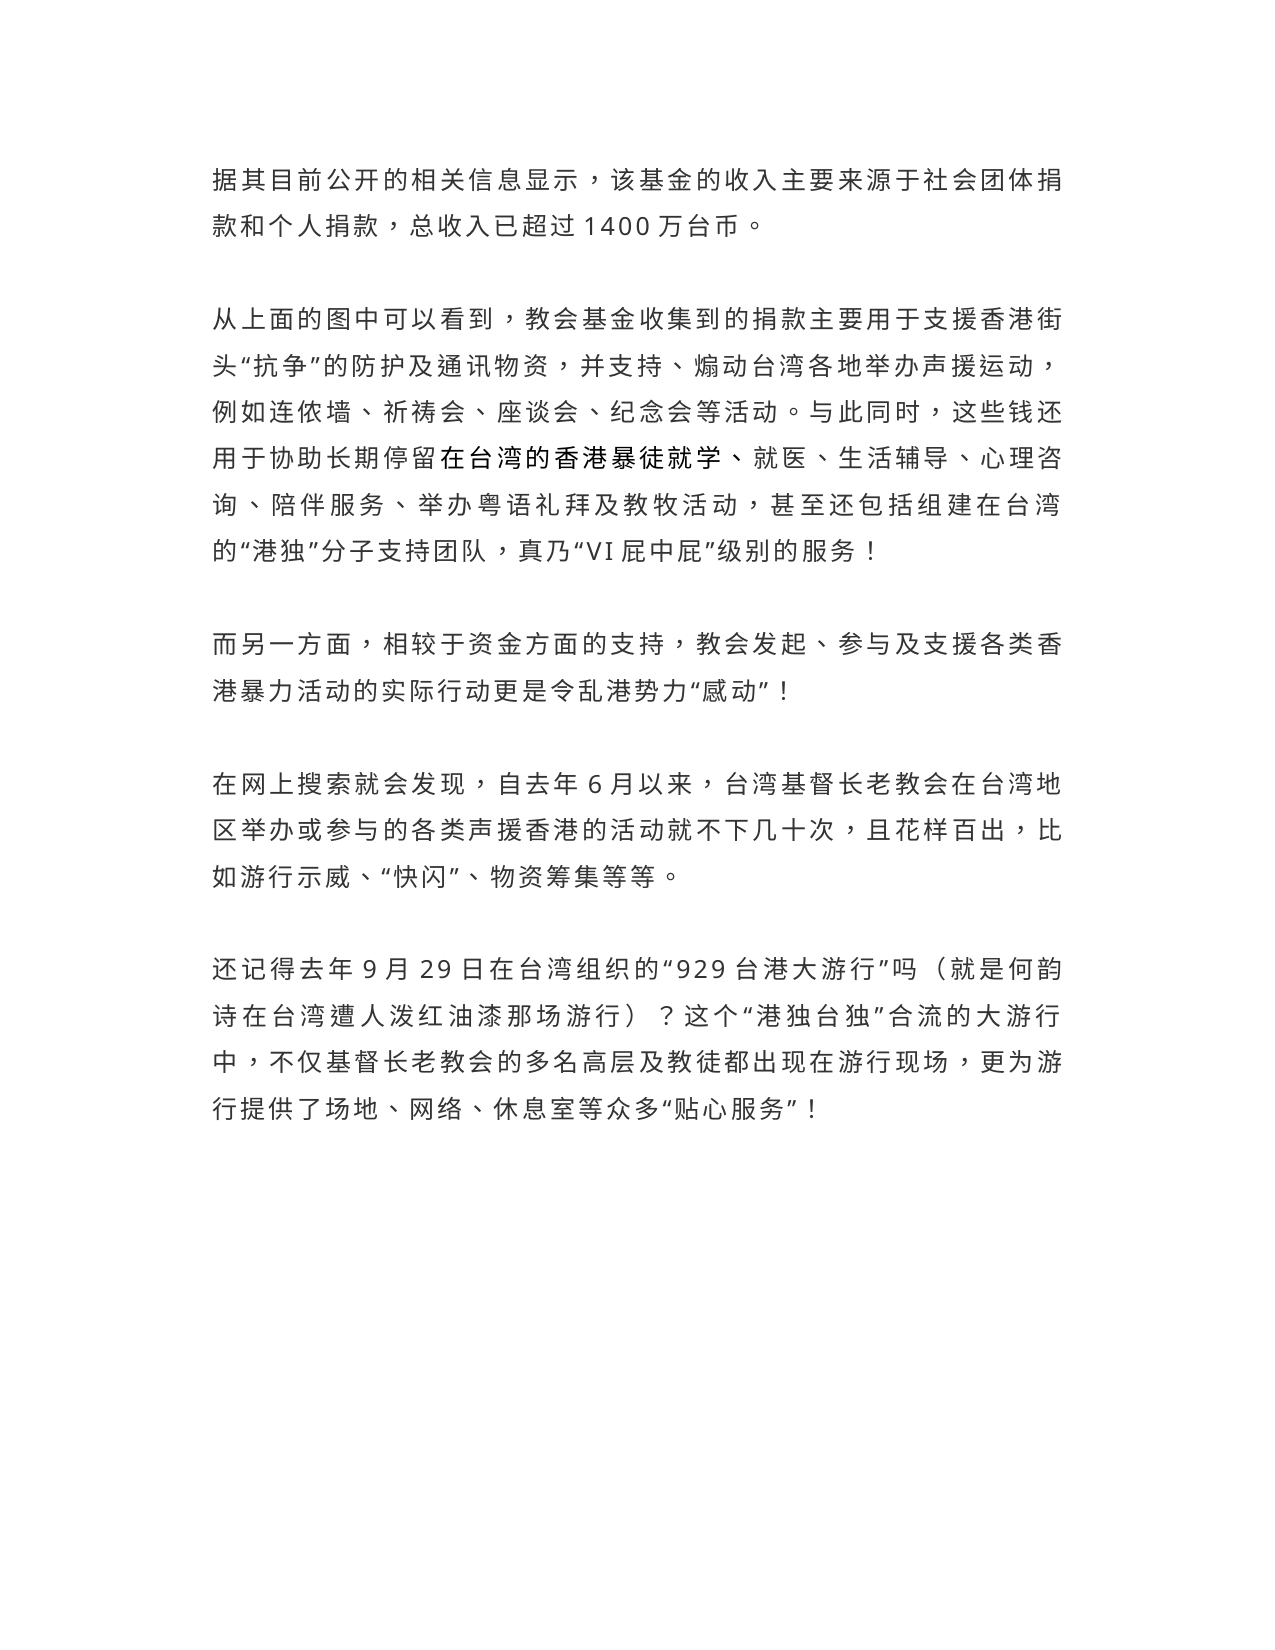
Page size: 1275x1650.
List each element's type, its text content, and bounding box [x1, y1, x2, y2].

text 还记得去年9月29日在台湾组织的“929台港大游行”吗（就是何韵诗在台湾遭人泼红油漆那场游行）？这个“港独台独”合流的大游行中，不仅基督长老教会的多名高层及教徒都出现在游行现场，更为游行提供了场地、网络、休息室等众多“贴心服务”！ [212, 940, 1062, 1126]
text 在网上搜索就会发现，自去年6月以来，台湾基督长老教会在台湾地区举办或参与的各类声援香港的活动就不下几十次，且花样百出，比如游行示威、“快闪”、物资筹集等等。 [212, 754, 1062, 893]
text 而另一方面，相较于资金方面的支持，教会发起、参与及支援各类香港暴力活动的实际行动更是令乱港势力“感动”！ [212, 614, 1062, 707]
text 从上面的图中可以看到，教会基金收集到的捐款主要用于支援香港街头“抗争”的防护及通讯物资，并支持、煽动台湾各地举办声援运动，例如连侬墙、祈祷会、座谈会、纪念会等活动。与此同时，这些钱还用于协助长期停留在台湾的香港暴徒就学、就医、生活辅导、心理咨询、陪伴服务、举办粤语礼拜及教牧活动，甚至还包括组建在台湾的“港独”分子支持团队，真乃“VI屁中屁”级别的服务！ [212, 289, 1062, 568]
text 据其目前公开的相关信息显示，该基金的收入主要来源于社会团体捐款和个人捐款，总收入已超过1400万台币。 [212, 150, 1062, 243]
